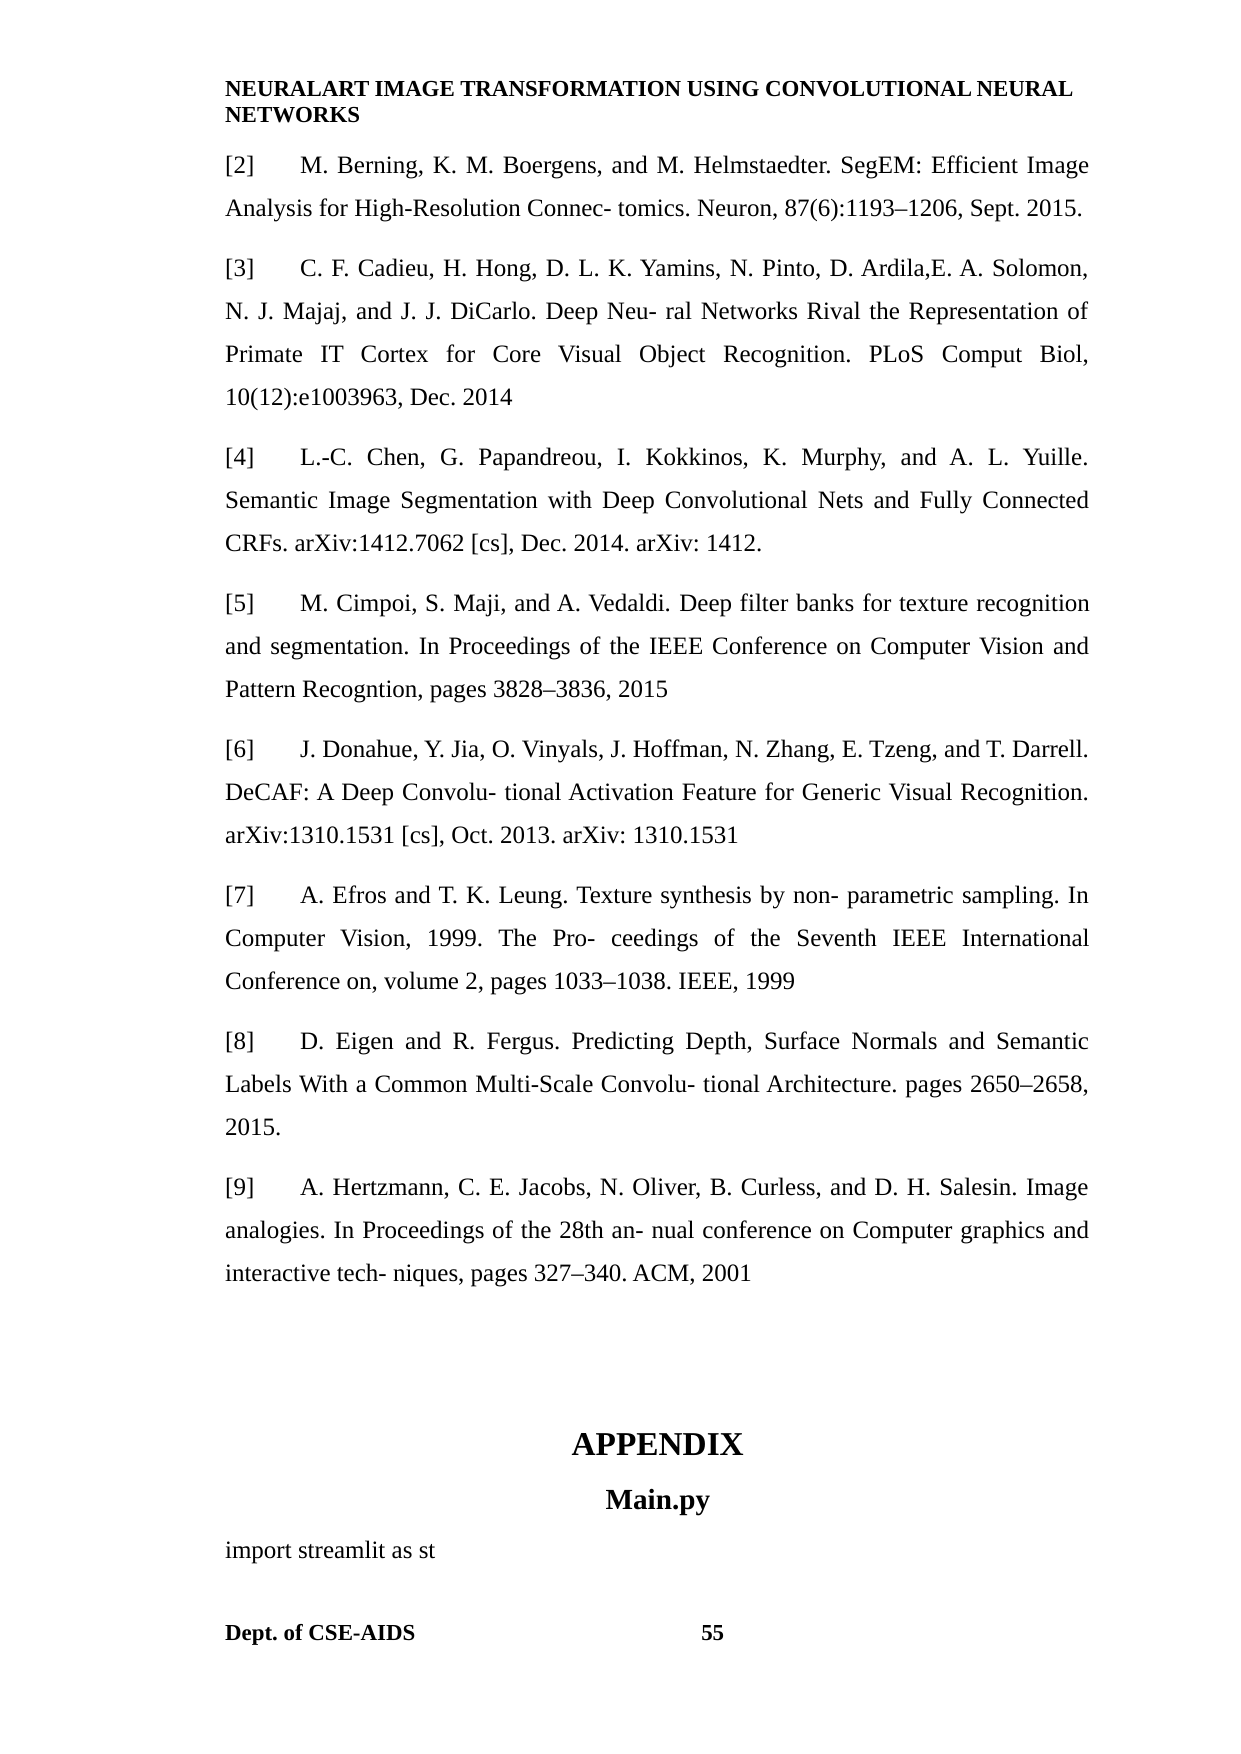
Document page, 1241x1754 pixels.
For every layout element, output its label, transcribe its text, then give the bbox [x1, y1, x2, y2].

text [9] A. Hertzmann, C. E. Jacobs, N. Oliver, B. Curless, and D. H. Salesin. Image analogies. In Proceedings of the 28th an- nual conference on Computer graphics and interactive tech- niques, pages 327–340. ACM, 2001 [225, 1172, 1090, 1287]
text [8] D. Eigen and R. Fergus. Predicting Depth, Surface Normals and Semantic Labels With a Common Multi-Scale Convolu- tional Architecture. pages 2650–2658, 2015. [225, 1026, 1090, 1141]
text Main.py [225, 1482, 1090, 1516]
text [4] L.-C. Chen, G. Papandreou, I. Kokkinos, K. Murphy, and A. L. Yuille. Semantic Image Segmentation with Deep Convolutional Nets and Fully Connected CRFs. arXiv:1412.7062 [cs], Dec. 2014. arXiv: 1412. [225, 442, 1090, 557]
text import streamlit as st [225, 1535, 1090, 1564]
text [5] M. Cimpoi, S. Maji, and A. Vedaldi. Deep filter banks for texture recognition and segmentation. In Proceedings of the IEEE Conference on Computer Vision and Pattern Recogntion, pages 3828–3836, 2015 [225, 588, 1090, 703]
text [7] A. Efros and T. K. Leung. Texture synthesis by non- parametric sampling. In Computer Vision, 1999. The Pro- ceedings of the Seventh IEEE International Conference on, volume 2, pages 1033–1038. IEEE, 1999 [225, 880, 1090, 995]
text [3] C. F. Cadieu, H. Hong, D. L. K. Yamins, N. Pinto, D. Ardila,E. A. Solomon, N. J. Majaj, and J. J. DiCarlo. Deep Neu- ral Networks Rival the Representation of Primate IT Cortex for Core Visual Object Recognition. PLoS Comput Biol, 10(12):e1003963, Dec. 2014 [225, 253, 1090, 411]
text [2] M. Berning, K. M. Boergens, and M. Helmstaedter. SegEM: Efficient Image Analysis for High-Resolution Connec- tomics. Neuron, 87(6):1193–1206, Sept. 2015. [225, 150, 1090, 222]
text APPENDIX [225, 1424, 1090, 1462]
text [6] J. Donahue, Y. Jia, O. Vinyals, J. Hoffman, N. Zhang, E. Tzeng, and T. Darrell. DeCAF: A Deep Convolu- tional Activation Feature for Generic Visual Recognition. arXiv:1310.1531 [cs], Oct. 2013. arXiv: 1310.1531 [225, 734, 1090, 849]
